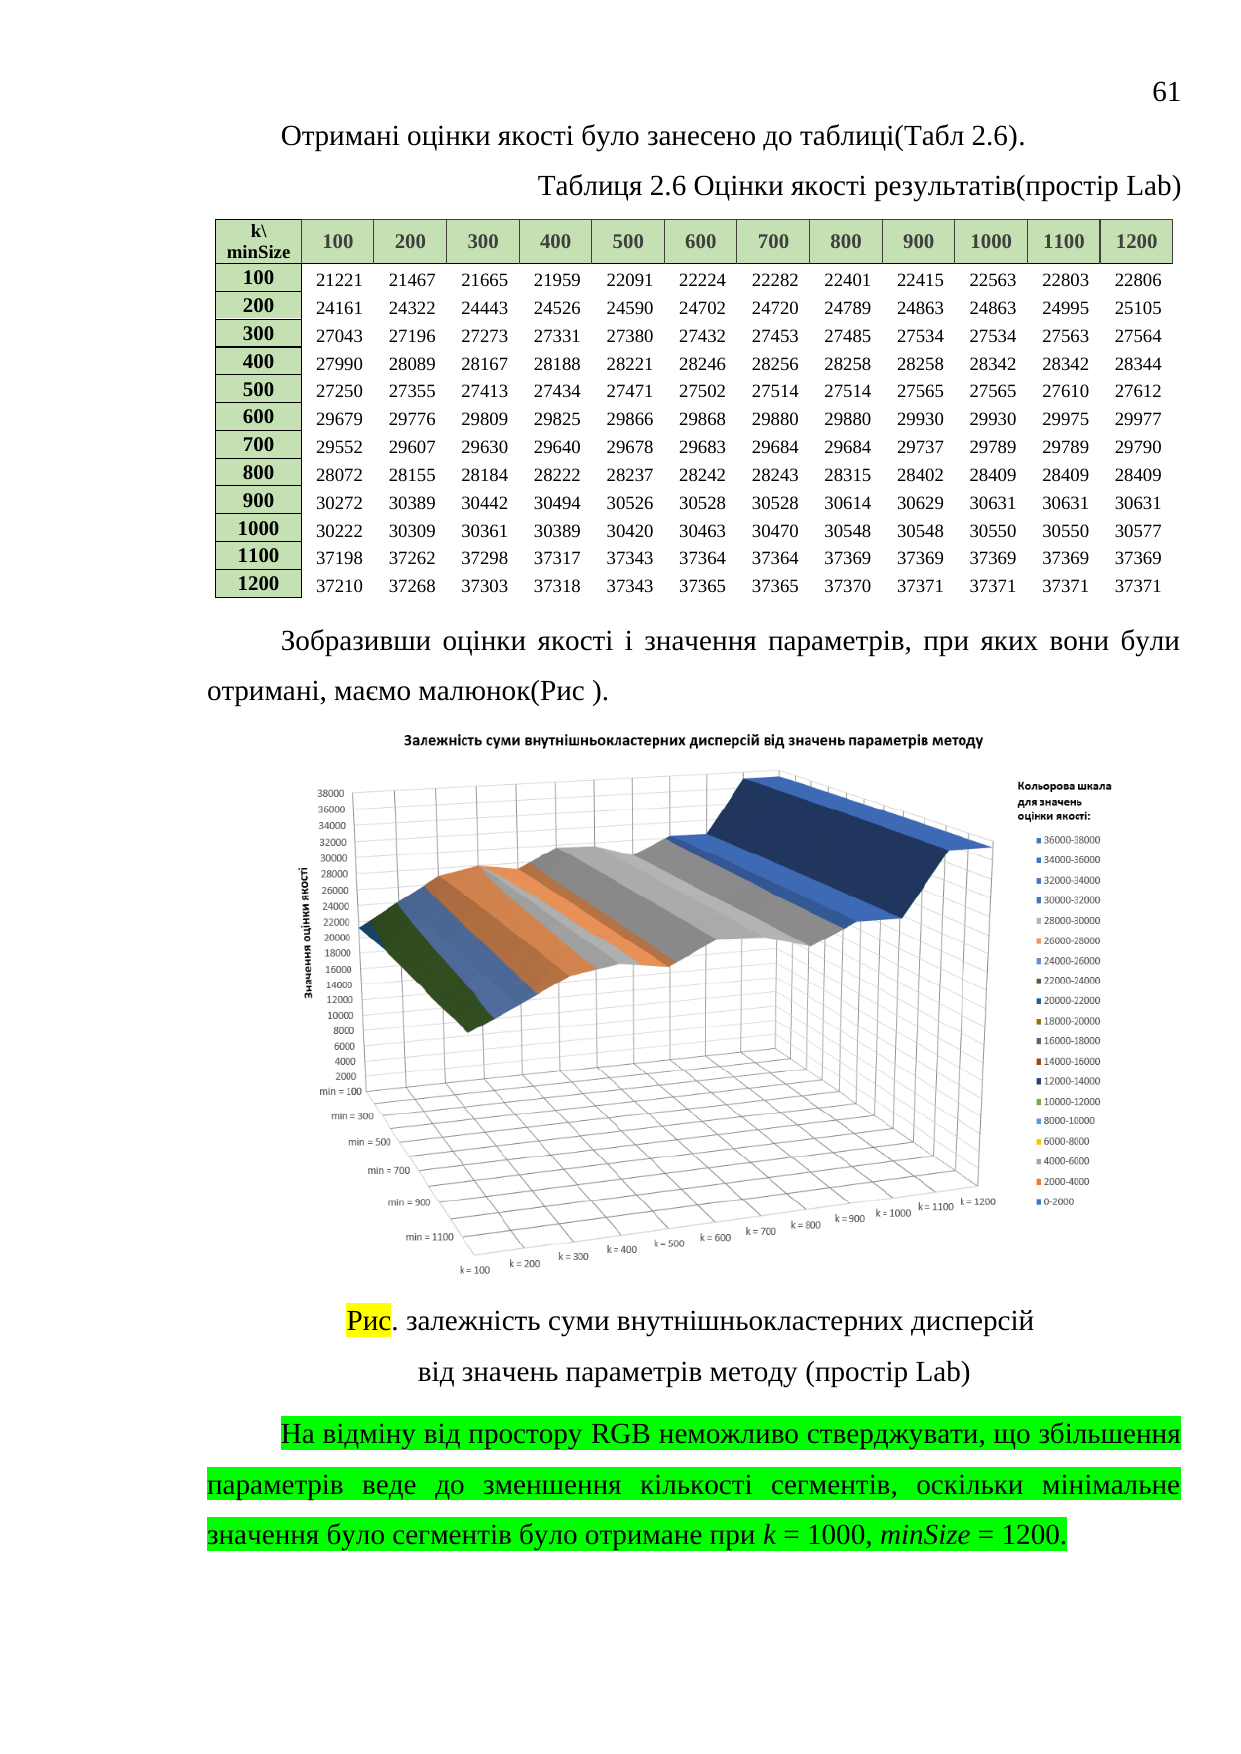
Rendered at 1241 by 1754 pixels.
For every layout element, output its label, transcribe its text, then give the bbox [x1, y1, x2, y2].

table_cell 29825 [519, 402, 592, 430]
table_cell 30528 [664, 485, 737, 513]
table_cell 30528 [737, 485, 809, 513]
table_cell 22401 [810, 264, 882, 291]
table_cell 27612 [1100, 374, 1173, 402]
table_cell 37298 [447, 541, 519, 569]
table_cell 400 [216, 348, 301, 374]
table_header 800 [810, 220, 882, 263]
table_cell 27534 [955, 319, 1027, 346]
table_cell 100 [216, 264, 301, 291]
table_cell 24702 [664, 291, 737, 318]
table_cell 29679 [302, 402, 374, 430]
table_cell 30614 [810, 485, 882, 513]
table_cell 27432 [664, 319, 737, 346]
table_cell 21467 [374, 264, 447, 291]
table_cell 22282 [737, 264, 809, 291]
table_cell 21665 [447, 264, 519, 291]
table_cell 30631 [955, 485, 1027, 513]
table_cell 22415 [882, 264, 955, 291]
table_cell 37317 [519, 541, 592, 569]
table_cell 37365 [664, 569, 737, 597]
table_cell 28409 [955, 458, 1027, 485]
table_cell 600 [216, 403, 301, 430]
table_header 500 [592, 220, 664, 263]
table_cell 27355 [374, 374, 447, 402]
table_cell 37369 [810, 541, 882, 569]
table_header 1100 [1028, 220, 1099, 263]
table_cell 1000 [216, 514, 301, 541]
table_cell 1100 [216, 542, 301, 569]
table_cell 24789 [810, 291, 882, 318]
table_header k\ minSize [216, 220, 301, 263]
text Зобразивши оцінки якості і значення параметрів, при яких вони були отримані, маємо малюнок(Рис ). [207, 623, 1181, 707]
table_cell 29789 [955, 430, 1027, 458]
table_cell 29977 [1100, 402, 1173, 430]
table_cell 27990 [302, 346, 374, 374]
table_cell 800 [216, 459, 301, 485]
table_cell 1200 [216, 570, 301, 597]
table_header 1000 [955, 220, 1027, 263]
table_cell 30442 [447, 485, 519, 513]
table_cell 28315 [810, 458, 882, 485]
table_cell 24161 [302, 291, 374, 318]
table_cell 29789 [1027, 430, 1100, 458]
table_cell 24863 [955, 291, 1027, 318]
table_cell 27273 [447, 319, 519, 346]
table_cell 24590 [592, 291, 664, 318]
table_cell 30309 [374, 513, 447, 541]
table_cell 28344 [1100, 346, 1173, 374]
table_cell 28167 [447, 346, 519, 374]
table_cell 29678 [592, 430, 664, 458]
table_cell 21959 [519, 264, 592, 291]
table_cell 29880 [737, 402, 809, 430]
table_cell 37369 [955, 541, 1027, 569]
table_cell 300 [216, 320, 301, 346]
table_cell 27453 [737, 319, 809, 346]
table_cell 28402 [882, 458, 955, 485]
table_cell 37268 [374, 569, 447, 597]
table_cell 30470 [737, 513, 809, 541]
table_cell 37343 [592, 569, 664, 597]
table_cell 24720 [737, 291, 809, 318]
table_cell 22806 [1100, 264, 1173, 291]
table_cell 29552 [302, 430, 374, 458]
table_cell 22803 [1027, 264, 1100, 291]
table_cell 37371 [882, 569, 955, 597]
table_cell 37262 [374, 541, 447, 569]
table_cell 30631 [1100, 485, 1173, 513]
table_cell 27196 [374, 319, 447, 346]
table_cell 27565 [955, 374, 1027, 402]
table_cell 29640 [519, 430, 592, 458]
table_cell 25105 [1100, 291, 1173, 318]
table_cell 29607 [374, 430, 447, 458]
table_cell 200 [216, 292, 301, 318]
table_cell 21221 [302, 264, 374, 291]
table_cell 37371 [1100, 569, 1173, 597]
table_cell 28237 [592, 458, 664, 485]
table_cell 29880 [810, 402, 882, 430]
table_header 1200 [1101, 220, 1172, 263]
table_cell 37210 [302, 569, 374, 597]
table_cell 28243 [737, 458, 809, 485]
table_cell 37371 [955, 569, 1027, 597]
table_cell 30629 [882, 485, 955, 513]
table_cell 29776 [374, 402, 447, 430]
table_cell 37303 [447, 569, 519, 597]
table_header 300 [447, 220, 519, 263]
table_cell 27380 [592, 319, 664, 346]
table_cell 29737 [882, 430, 955, 458]
table_cell 29684 [737, 430, 809, 458]
table_cell 37364 [737, 541, 809, 569]
table_cell 29809 [447, 402, 519, 430]
table_cell 27043 [302, 319, 374, 346]
table_cell 28409 [1027, 458, 1100, 485]
table_header 700 [737, 220, 809, 263]
table_cell 28155 [374, 458, 447, 485]
table_cell 30631 [1027, 485, 1100, 513]
table_cell 37318 [519, 569, 592, 597]
table_cell 30550 [1027, 513, 1100, 541]
table_cell 30577 [1100, 513, 1173, 541]
table_cell 28072 [302, 458, 374, 485]
text Таблиця 2.6 Оцінки якості результатів(простір Lab) [207, 168, 1181, 202]
table_cell 28221 [592, 346, 664, 374]
text На відміну від простору RGB неможливо стверджувати, що збільшення параметрів веде до зменшення кількості сегментів, оскільки мінімальне значення було сегментів було отримане при k = 1000, minSize = 1200. [207, 1416, 1181, 1467]
table_cell 27563 [1027, 319, 1100, 346]
table_cell 30389 [519, 513, 592, 541]
table_cell 28342 [955, 346, 1027, 374]
table_cell 27434 [519, 374, 592, 402]
table_cell 27514 [810, 374, 882, 402]
table_cell 29790 [1100, 430, 1173, 458]
table_cell 37371 [1027, 569, 1100, 597]
table_cell 24526 [519, 291, 592, 318]
table_header 400 [520, 220, 591, 263]
table_cell 22563 [955, 264, 1027, 291]
table_cell 30494 [519, 485, 592, 513]
table_cell 500 [216, 375, 301, 402]
table_cell 28184 [447, 458, 519, 485]
table_cell 37369 [882, 541, 955, 569]
table_cell 29684 [810, 430, 882, 458]
table_cell 29868 [664, 402, 737, 430]
table_cell 37369 [1027, 541, 1100, 569]
table_header 100 [302, 220, 373, 263]
table_header 900 [883, 220, 954, 263]
table_cell 27534 [882, 319, 955, 346]
table_cell 37365 [737, 569, 809, 597]
table_cell 28256 [737, 346, 809, 374]
table_cell 37343 [592, 541, 664, 569]
table_cell 28089 [374, 346, 447, 374]
table_cell 27485 [810, 319, 882, 346]
table_cell 28258 [882, 346, 955, 374]
table_cell 27250 [302, 374, 374, 402]
table_cell 27610 [1027, 374, 1100, 402]
table_cell 27565 [882, 374, 955, 402]
text Отримані оцінки якості було занесено до таблиці(Табл 2.6). [207, 118, 1181, 152]
table_cell 29975 [1027, 402, 1100, 430]
table_cell 28242 [664, 458, 737, 485]
table_cell 30389 [374, 485, 447, 513]
table_cell 29683 [664, 430, 737, 458]
table_cell 29866 [592, 402, 664, 430]
table_header 200 [374, 220, 446, 263]
table_cell 27331 [519, 319, 592, 346]
table_header 600 [665, 220, 736, 263]
table_cell 27514 [737, 374, 809, 402]
table_cell 28409 [1100, 458, 1173, 485]
table_cell 900 [216, 486, 301, 513]
text Рис. залежність суми внутнішньокластерних дисперсій від значень параметрів методу (простір Lab) [207, 1303, 1181, 1387]
table_cell 30420 [592, 513, 664, 541]
table_cell 29930 [955, 402, 1027, 430]
table_cell 37364 [664, 541, 737, 569]
table_cell 22224 [664, 264, 737, 291]
table_cell 30222 [302, 513, 374, 541]
table_cell 28222 [519, 458, 592, 485]
table_cell 30550 [955, 513, 1027, 541]
table_cell 27502 [664, 374, 737, 402]
table_cell 24322 [374, 291, 447, 318]
table_cell 27564 [1100, 319, 1173, 346]
table_cell 30272 [302, 485, 374, 513]
table_cell 30361 [447, 513, 519, 541]
table_cell 37369 [1100, 541, 1173, 569]
table_cell 24995 [1027, 291, 1100, 318]
table_cell 29930 [882, 402, 955, 430]
table_cell 37198 [302, 541, 374, 569]
table_cell 37370 [810, 569, 882, 597]
table_cell 29630 [447, 430, 519, 458]
table_cell 28246 [664, 346, 737, 374]
table_cell 28258 [810, 346, 882, 374]
table_cell 30548 [810, 513, 882, 541]
table_cell 28342 [1027, 346, 1100, 374]
table_cell 30548 [882, 513, 955, 541]
table_cell 24863 [882, 291, 955, 318]
table_cell 700 [216, 431, 301, 458]
table_cell 27413 [447, 374, 519, 402]
table_cell 28188 [519, 346, 592, 374]
table_cell 27471 [592, 374, 664, 402]
table_cell 30463 [664, 513, 737, 541]
table_cell 22091 [592, 264, 664, 291]
table_cell 24443 [447, 291, 519, 318]
text На відміну від простору RGB неможливо стверджувати, що збільшення параметрів веде до зменшення кількості сегментів, оскільки мінімальне значення було сегментів було отримане при k = 1000, minSize = 1200. [207, 1500, 1181, 1551]
table_cell 30526 [592, 485, 664, 513]
